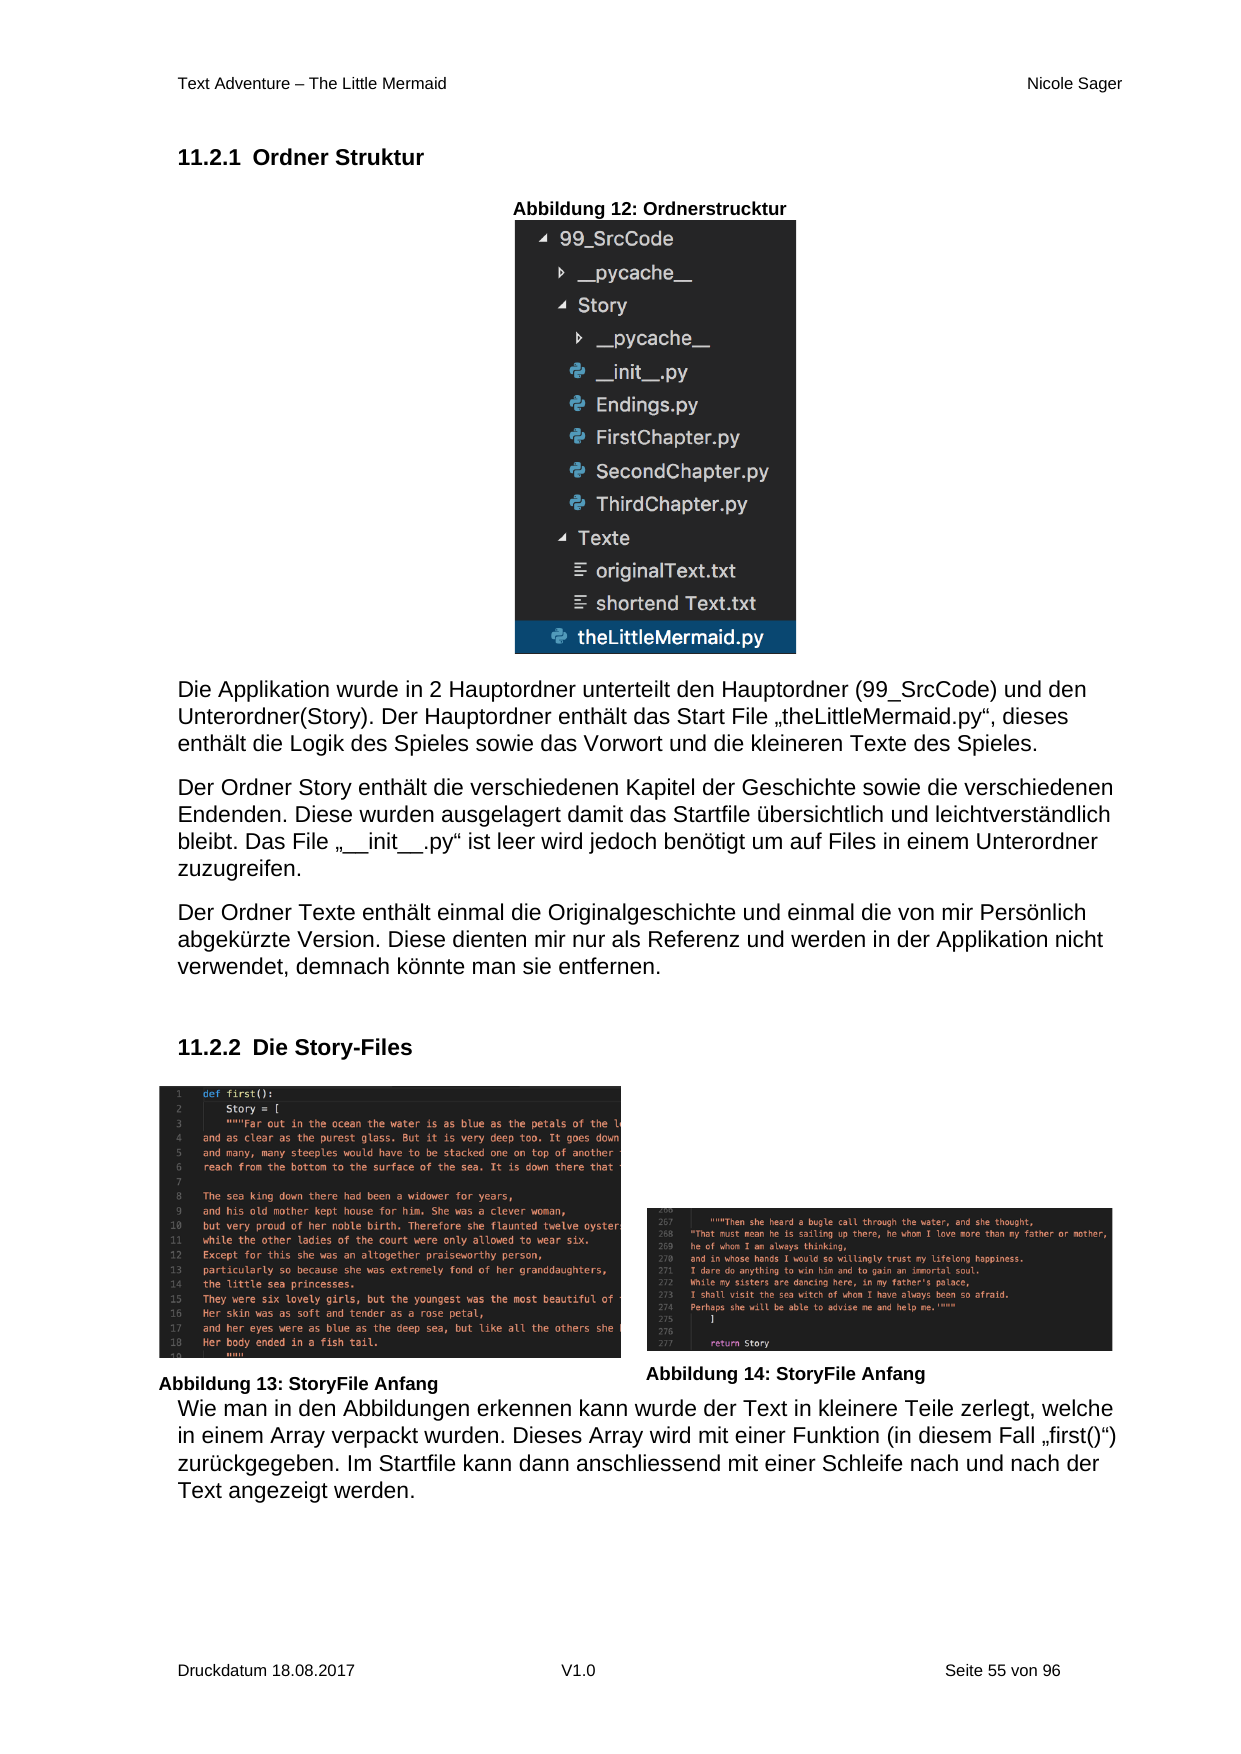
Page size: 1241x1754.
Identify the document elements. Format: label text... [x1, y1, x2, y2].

subtitle Ordner Struktur [177, 144, 1122, 171]
text Abbildung 12: Ordnerstrucktur [177, 198, 1122, 219]
subtitle Die Story-Files [177, 1034, 1122, 1060]
text Die Applikation wurde in 2 Hauptordner unterteilt den Hauptordner (99_SrcCode) und den Unterordner(Story). Der Hauptordner enthält das Start File „theLittleMermaid.py“, dieses enthält die Logik des Spieles sowie das Vorwort und die kleineren Texte des Spieles. [177, 240, 1122, 756]
text Der Ordner Texte enthält einmal die Originalgeschichte und einmal die von mir Persönlich abgekürzte Version. Diese dienten mir nur als Referenz und werden in der Applikation nicht verwendet, demnach könnte man sie entfernen. [177, 898, 1122, 979]
text Der Ordner Story enthält die verschiedenen Kapitel der Geschichte sowie die verschiedenen Endenden. Diese wurden ausgelagert damit das Startfile übersichtlich und leichtverständlich bleibt. Das File „__init__.py“ ist leer wird jedoch benötigt um auf Files in einem Unterordner zuzugreifen. [177, 773, 1122, 881]
picture [645, 1208, 1112, 1350]
picture [514, 220, 797, 654]
